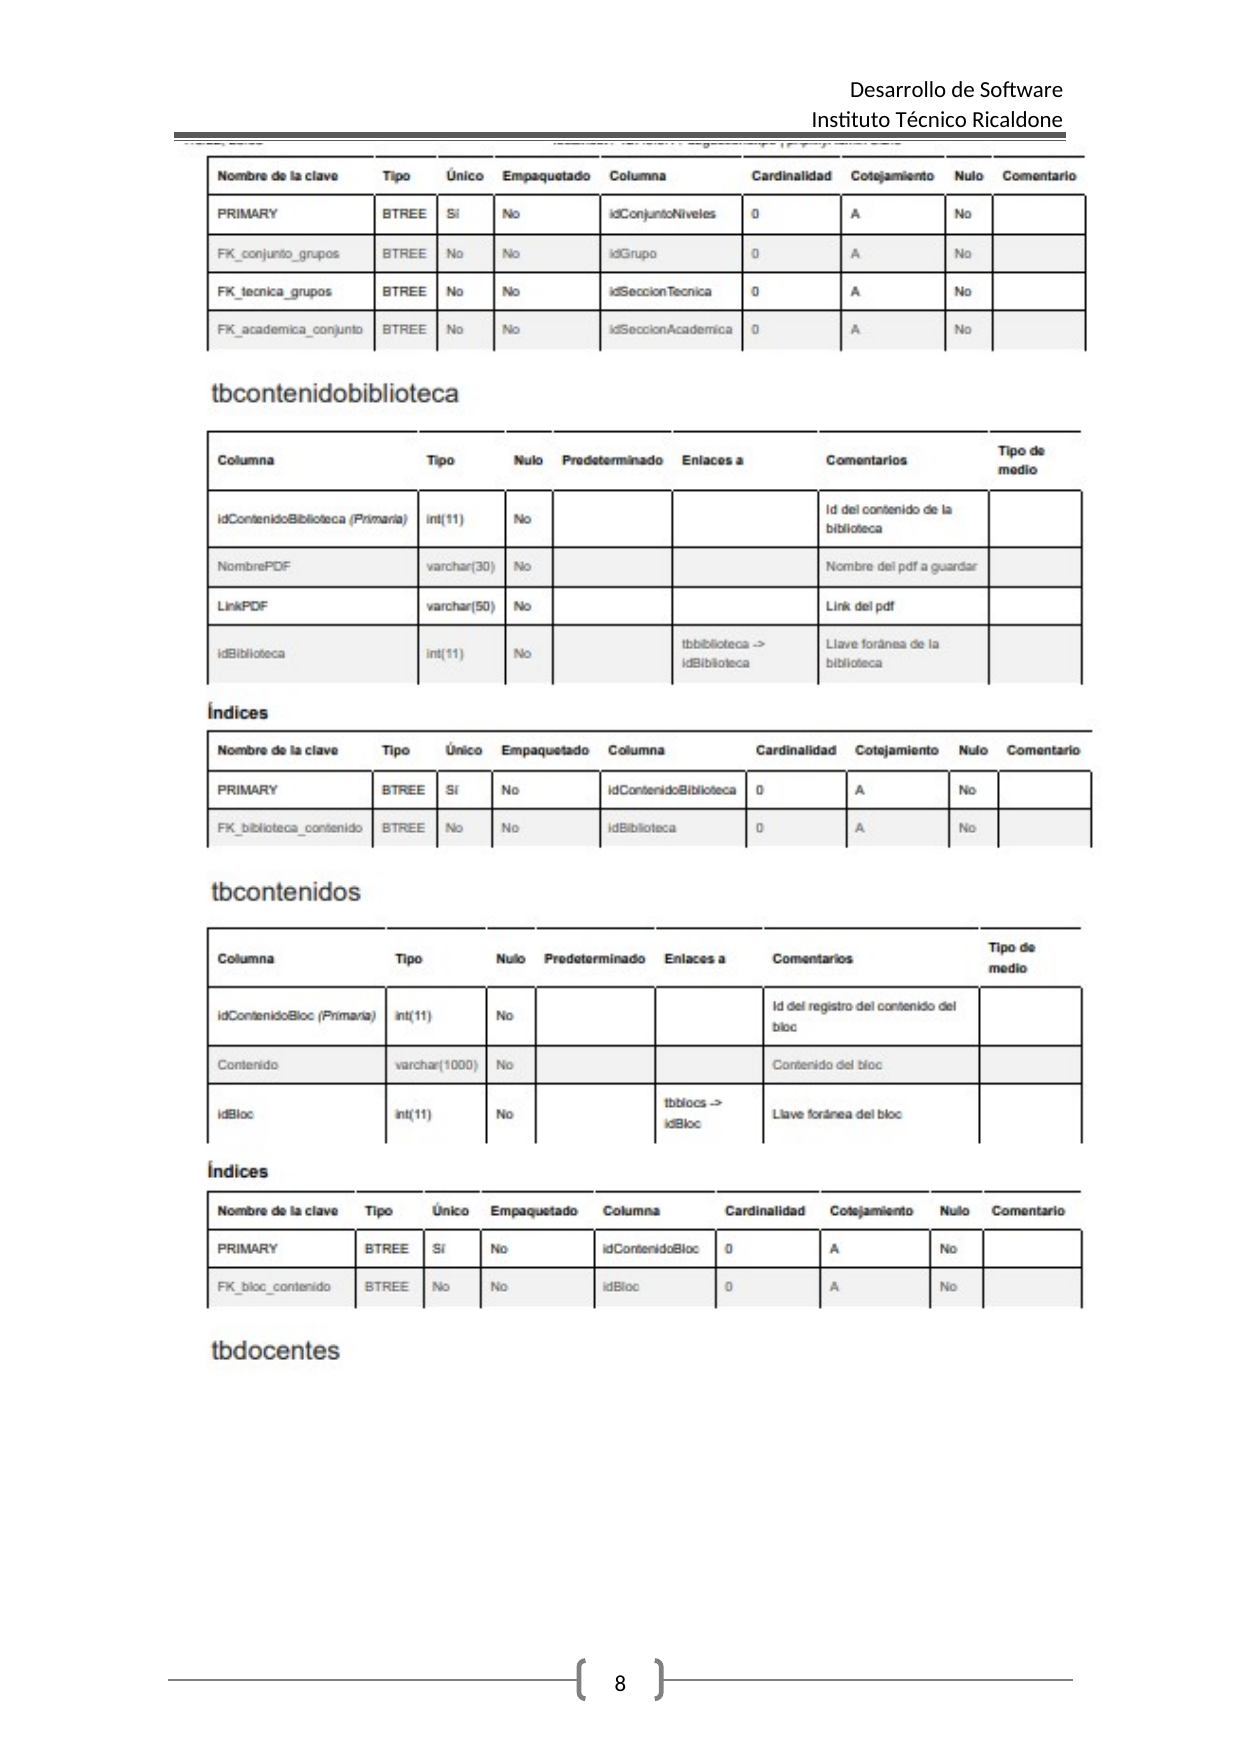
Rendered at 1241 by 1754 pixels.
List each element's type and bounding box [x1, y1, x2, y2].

picture [177, 143, 1142, 1377]
